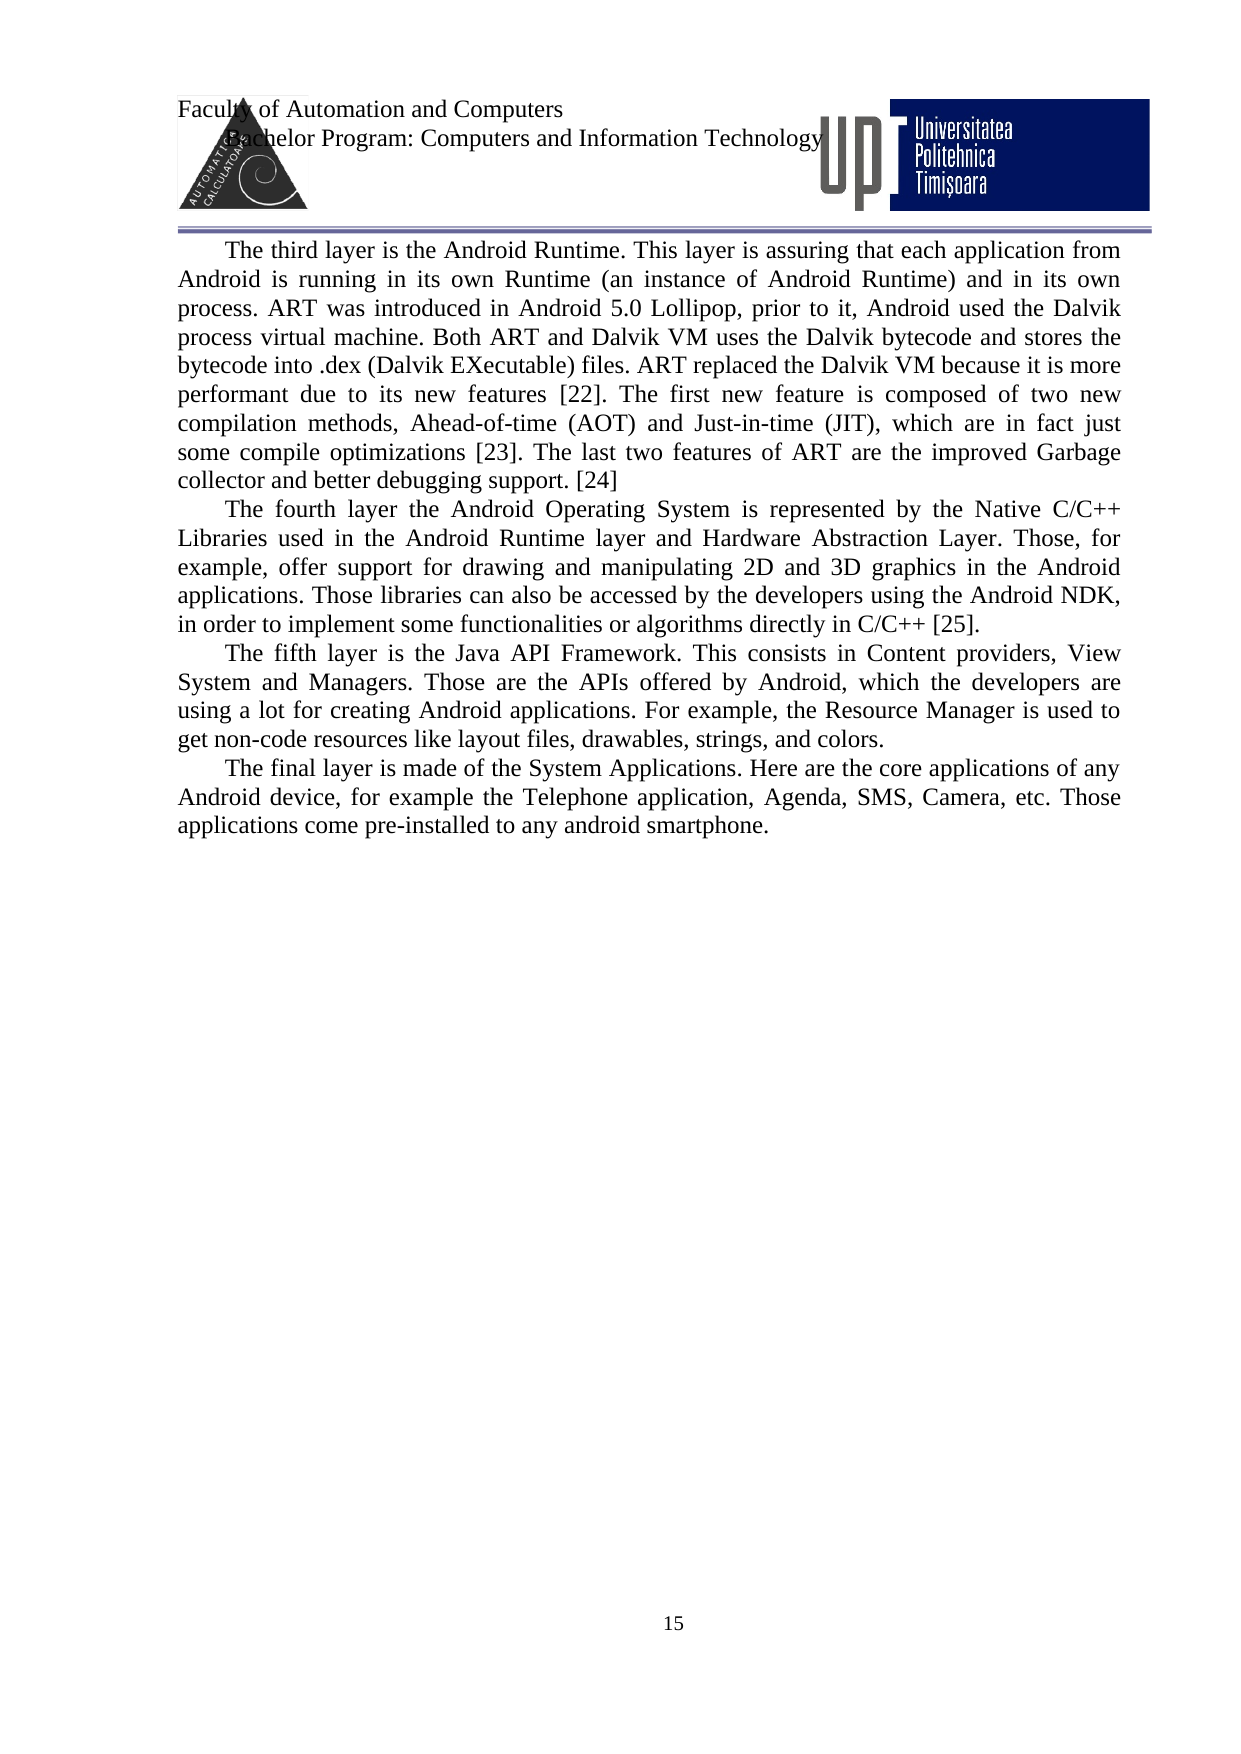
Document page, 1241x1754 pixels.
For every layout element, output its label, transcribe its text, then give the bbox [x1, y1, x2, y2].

picture [820, 99, 1150, 211]
text The final layer is made of the System Applications. Here are the core applications of any Android device, for example the Telephone application, Agenda, SMS, Camera, etc. Those applications come pre-installed to any android smartphone. [177, 753, 1122, 839]
text The fifth layer is the Java API Framework. This consists in Content providers, View System and Managers. Those are the APIs offered by Android, which the developers are using a lot for creating Android applications. For example, the Resource Manager is used to get non-code resources like layout files, drawables, strings, and colors. [177, 638, 1122, 753]
picture [1122, 225, 1153, 234]
text The fourth layer the Android Operating System is represented by the Native C/C++ Libraries used in the Android Runtime layer and Hardware Abstraction Layer. Those, for example, offer support for drawing and manipulating 2D and 3D graphics in the Android applications. Those libraries can also be accessed by the developers using the Android NDK, in order to implement some functionalities or algorithms directly in C/C++ . [177, 494, 1122, 638]
text The third layer is the Android Runtime. This layer is assuring that each application from Android is running in its own Runtime (an instance of Android Runtime) and in its own process. ART was introduced in Android 5.0 Lollipop, prior to it, Android used the Dalvik process virtual machine. Both ART and Dalvik VM uses the Dalvik bytecode and stores the bytecode into .dex (Dalvik EXecutable) files. ART replaced the Dalvik VM because it is more performant due to its new features . The first new feature is composed of two new compilation methods, Ahead-of-time (AOT) and Just-in-time (JIT), which are in fact just some compile optimizations . The last two features of ART are the improved Garbage collector and better debugging support. [177, 207, 1122, 494]
picture [177, 95, 309, 207]
